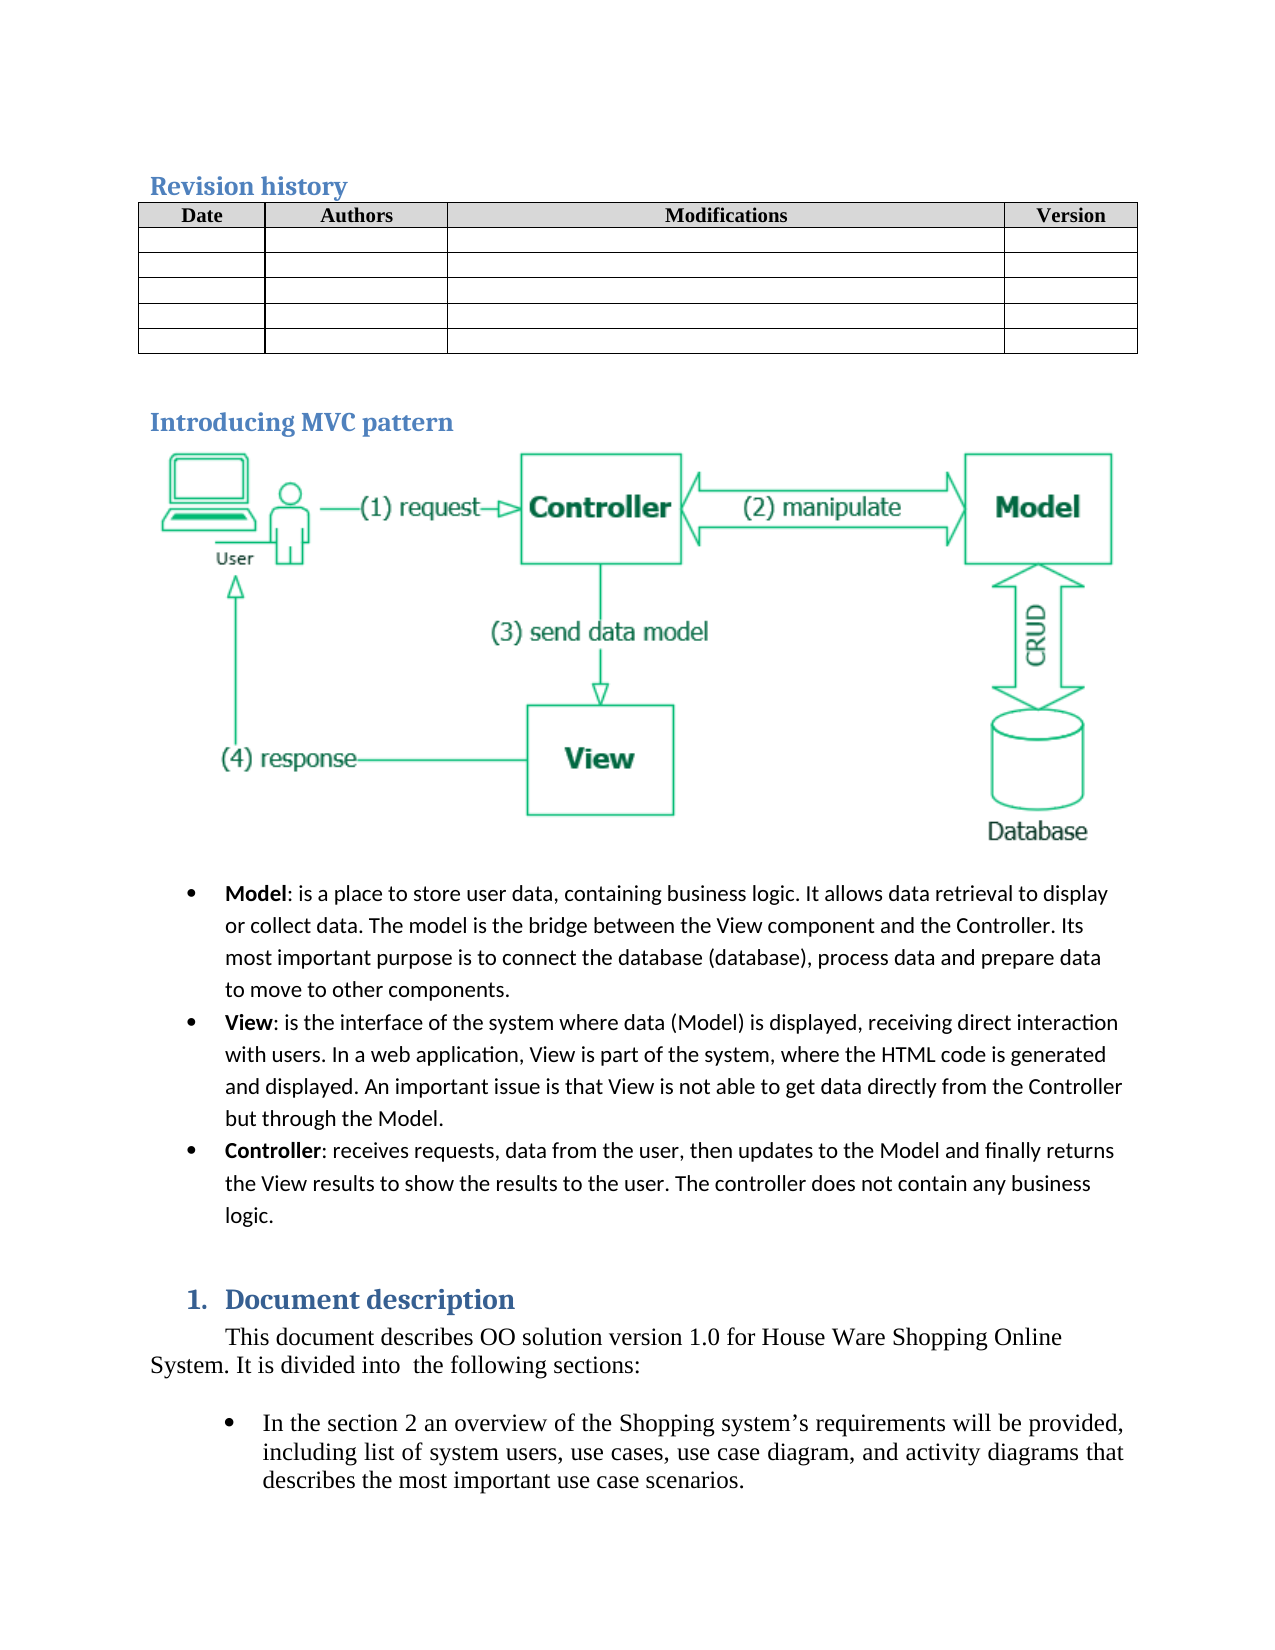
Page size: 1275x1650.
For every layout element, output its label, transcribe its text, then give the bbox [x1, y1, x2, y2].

table_cell [266, 278, 447, 302]
list Controller: receives requests, data from the user, then updates to the Model and finally returns the View results to show the results to the user. The controller does not contain any business logic. [187, 1136, 1125, 1229]
table_header Date [139, 203, 264, 227]
table_cell [1005, 278, 1137, 302]
picture [150, 437, 1125, 854]
subtitle Revision history [150, 171, 1125, 202]
table_cell [1005, 329, 1137, 353]
table_cell [448, 278, 1004, 302]
table_cell [1005, 253, 1137, 277]
table_header Authors [266, 203, 447, 227]
table_cell [1005, 304, 1137, 327]
table_cell [448, 304, 1004, 327]
subtitle Introducing MVC pattern [150, 407, 1125, 437]
list In the section 2 an overview of the Shopping system’s requirements will be provided, including list of system users, use cases, use case diagram, and activity diagrams that describes the most important use case scenarios. [225, 1408, 1125, 1494]
table_cell [266, 304, 447, 327]
table_cell [139, 253, 264, 277]
table_header Version [1005, 203, 1137, 227]
table_cell [448, 228, 1004, 252]
list View: is the interface of the system where data (Model) is displayed, receiving direct interaction with users. In a web application, View is part of the system, where the HTML code is generated and displayed. An important issue is that View is not able to get data directly from the Controller but through the Model. [187, 1008, 1125, 1132]
subtitle Document description [187, 1283, 1125, 1317]
table_cell [266, 228, 447, 252]
table_cell [139, 228, 264, 252]
table_cell [448, 253, 1004, 277]
table_cell [139, 304, 264, 327]
table_cell [448, 329, 1004, 353]
table_header Modifications [448, 203, 1004, 227]
table_cell [266, 253, 447, 277]
table_cell [139, 278, 264, 302]
table_cell [266, 329, 447, 353]
table_cell [139, 329, 264, 353]
table_cell [1005, 228, 1137, 252]
list Model: is a place to store user data, containing business logic. It allows data retrieval to display or collect data. The model is the bridge between the View component and the Controller. Its most important purpose is to connect the database (database), process data and prepare data to move to other components. [187, 879, 1125, 1003]
text This document describes OO solution version 1.0 for House Ware Shopping Online System. It is divided into the following sections: [150, 1322, 1125, 1379]
